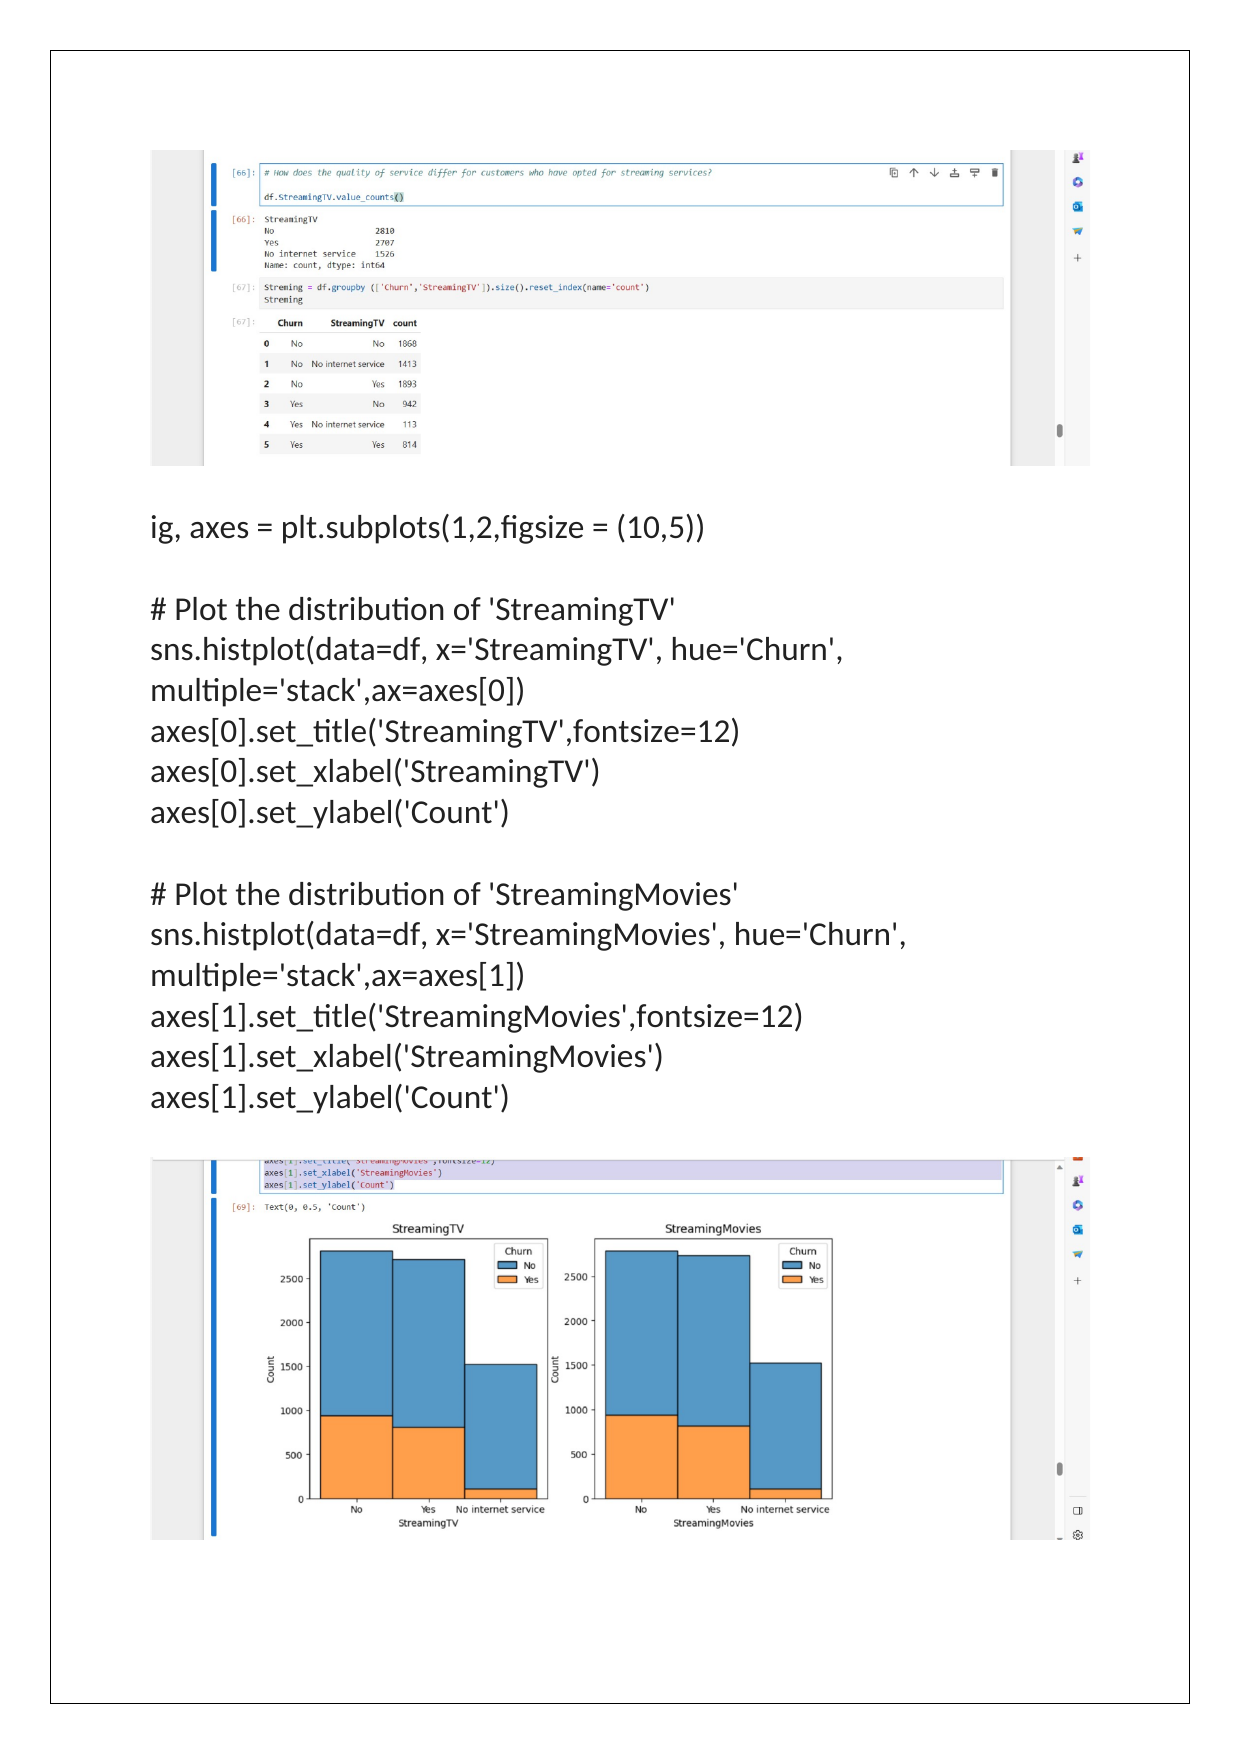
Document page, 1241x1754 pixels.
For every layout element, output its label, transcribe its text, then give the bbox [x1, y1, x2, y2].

picture [150, 150, 1091, 466]
text axes[0].set_xlabel('StreamingTV') [150, 750, 1090, 791]
text axes[1].set_ylabel('Count') [150, 1076, 1090, 1117]
text # Plot the distribution of 'StreamingTV' [150, 587, 1090, 628]
picture [150, 1157, 1091, 1540]
text axes[0].set_ylabel('Count') [150, 791, 1090, 832]
text ig, axes = plt.subplots(1,2,figsize = (10,5)) [150, 506, 1090, 547]
text axes[0].set_title('StreamingTV',fontsize=12) [150, 710, 1090, 750]
text sns.histplot(data=df, x='StreamingTV', hue='Churn', multiple='stack',ax=axes[0]) [150, 628, 1090, 710]
text axes[1].set_xlabel('StreamingMovies') [150, 1036, 1090, 1076]
text sns.histplot(data=df, x='StreamingMovies', hue='Churn', multiple='stack',ax=axes[1]) [150, 913, 1090, 995]
text # Plot the distribution of 'StreamingMovies' [150, 873, 1090, 913]
text axes[1].set_title('StreamingMovies',fontsize=12) [150, 995, 1090, 1036]
